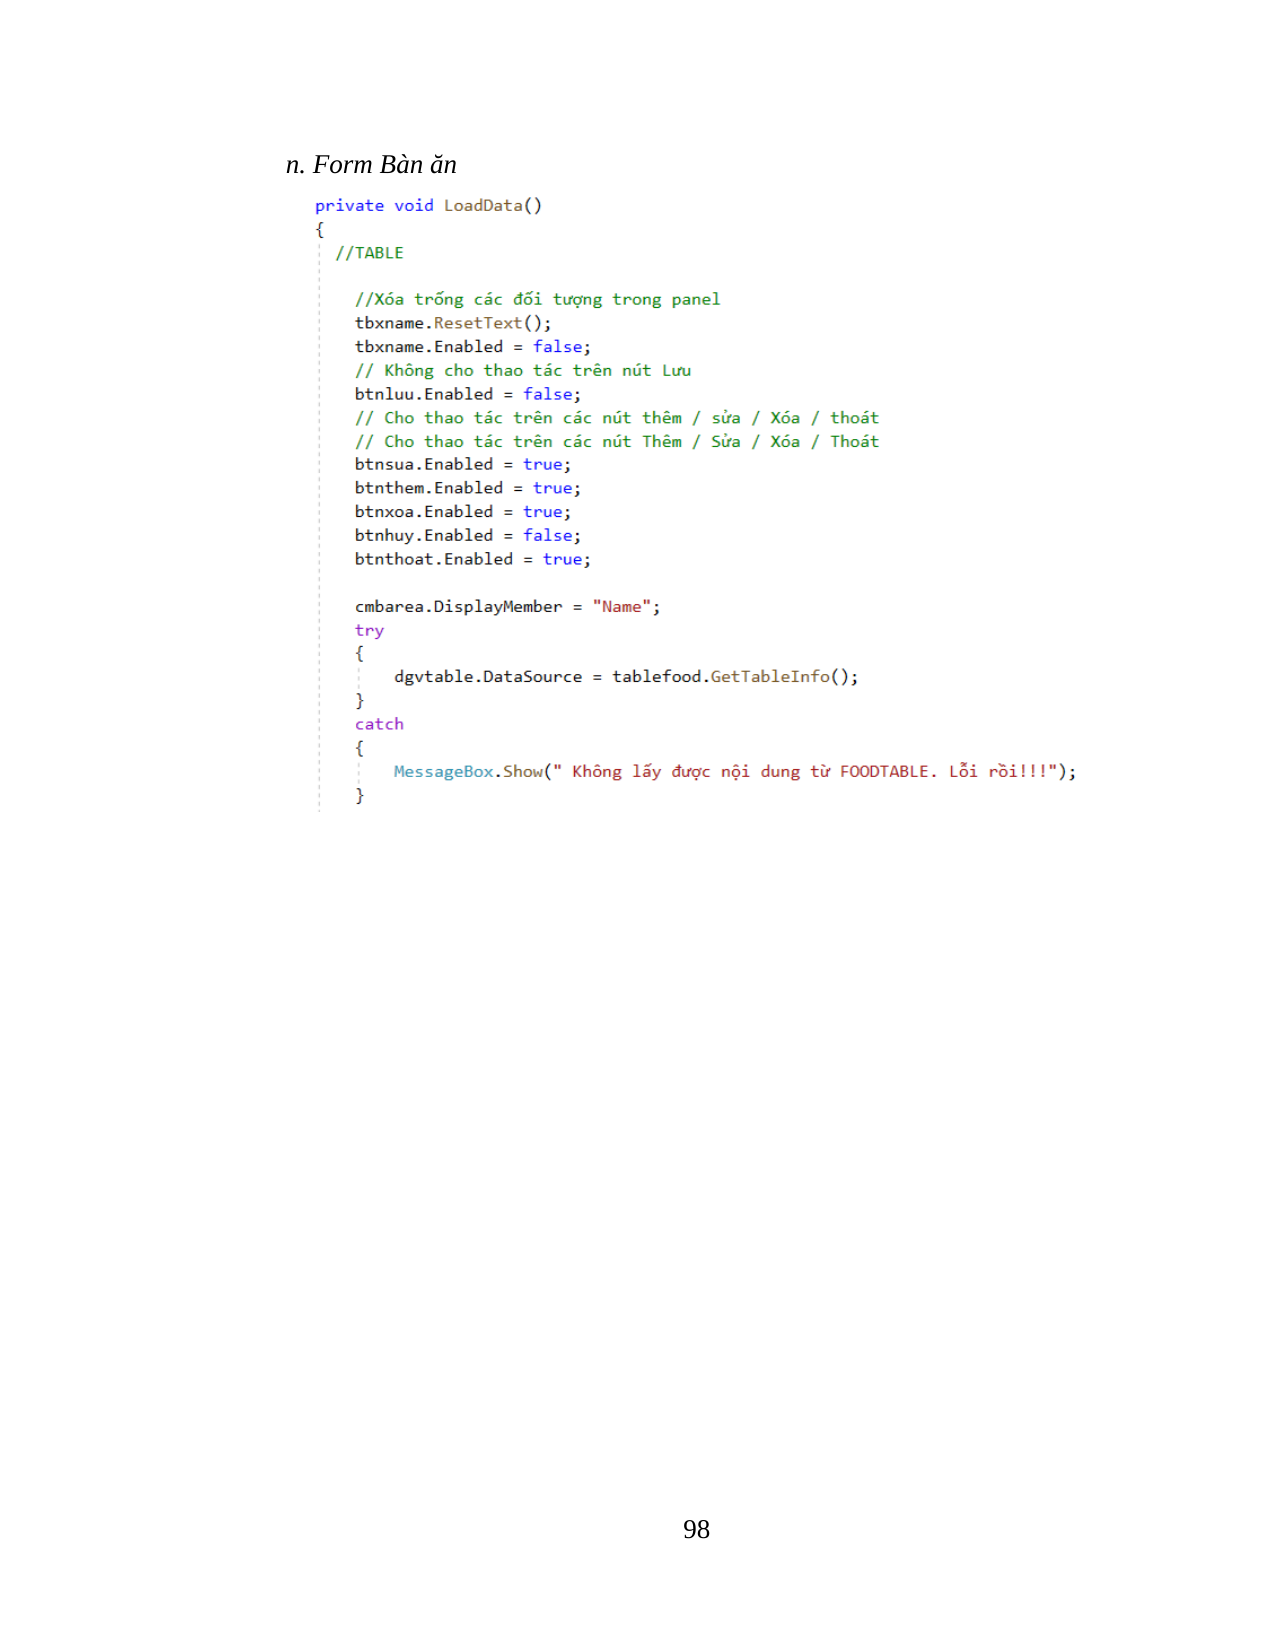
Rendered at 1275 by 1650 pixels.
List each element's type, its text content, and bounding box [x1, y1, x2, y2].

picture [302, 194, 1091, 812]
subtitle n. Form Bàn ăn [286, 148, 1157, 179]
